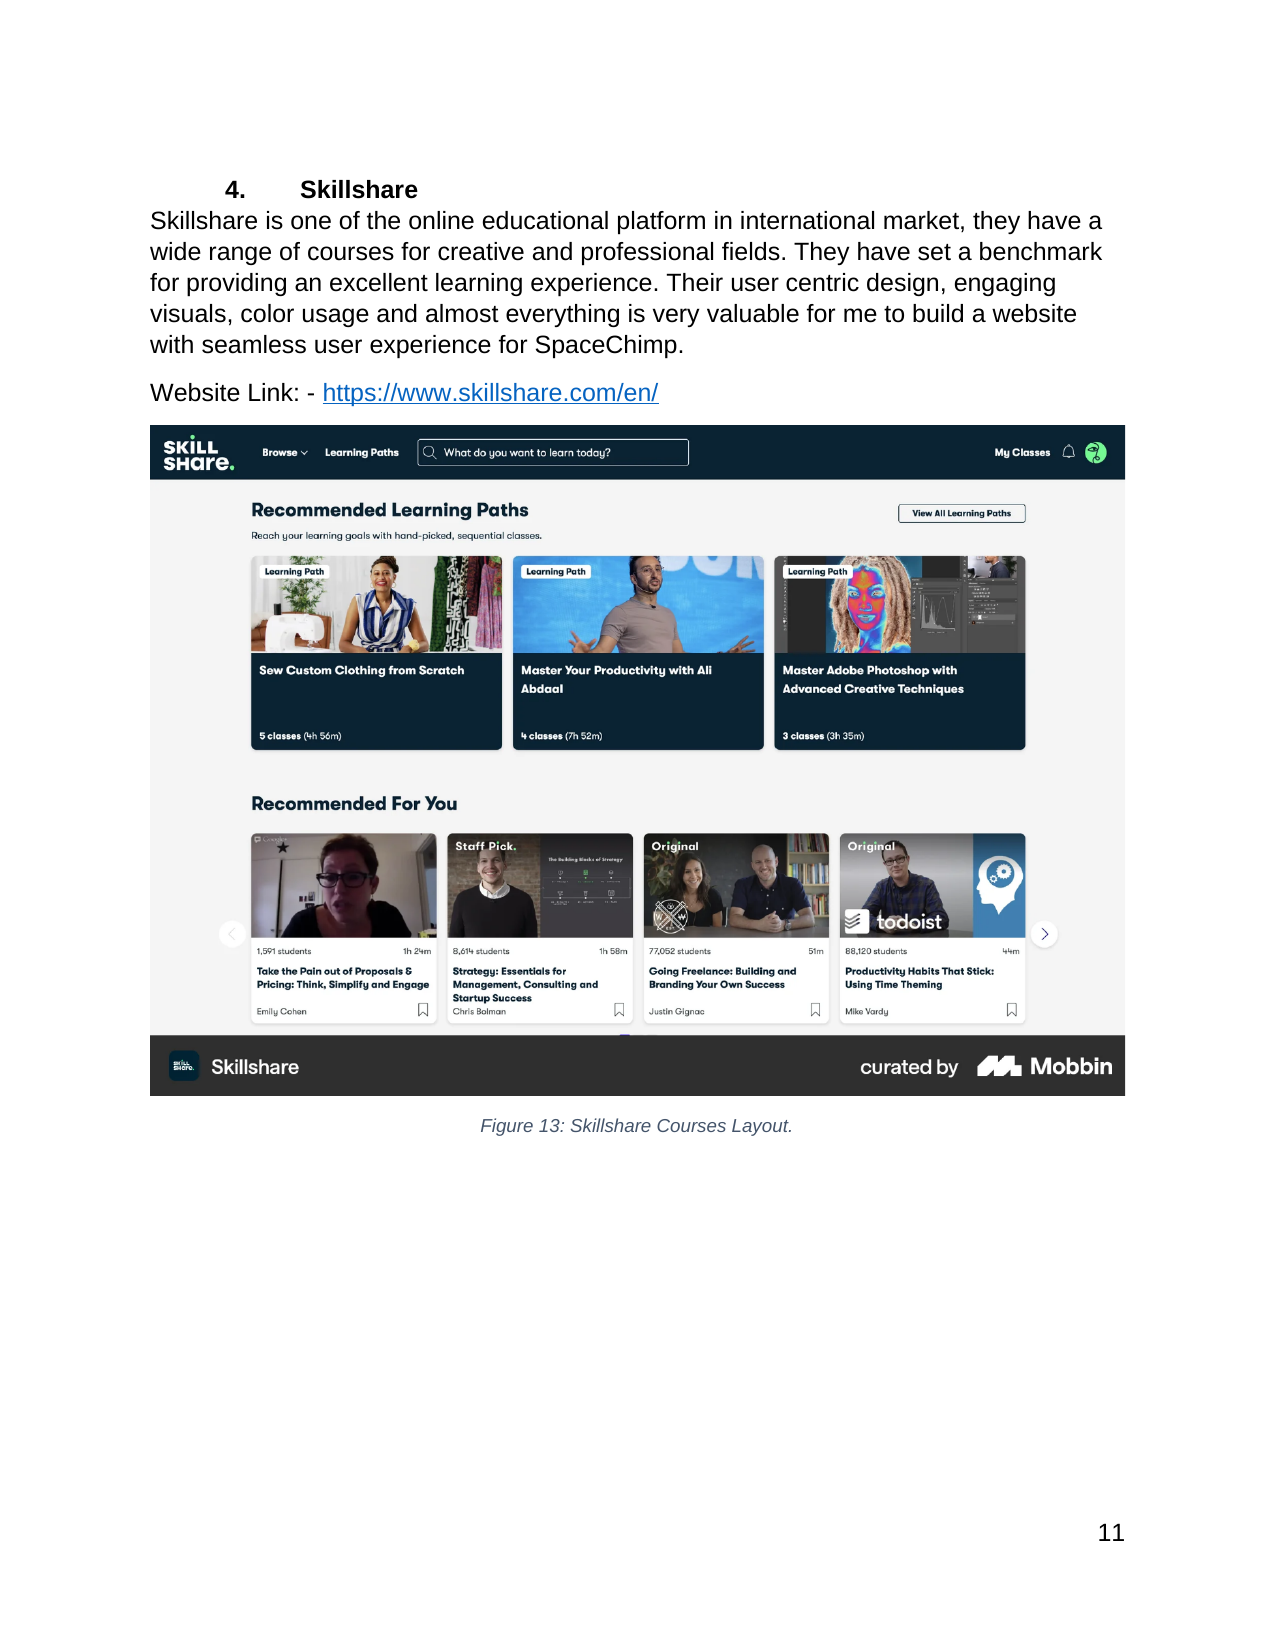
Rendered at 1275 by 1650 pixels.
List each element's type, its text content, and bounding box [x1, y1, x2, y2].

subtitle Skillshare [225, 175, 1125, 204]
text Skillshare is one of the online educational platform in international market, they have a wide range of courses for creative and professional fields. They have set a benchmark for providing an excellent learning experience. Their user centric design, engaging visuals, color usage and almost everything is very valuable for me to build a website with seamless user experience for SpaceChimp. [150, 206, 1125, 359]
picture [150, 425, 1125, 1096]
text Website Link: - https://www.skillshare.com/en/ [150, 378, 1125, 407]
